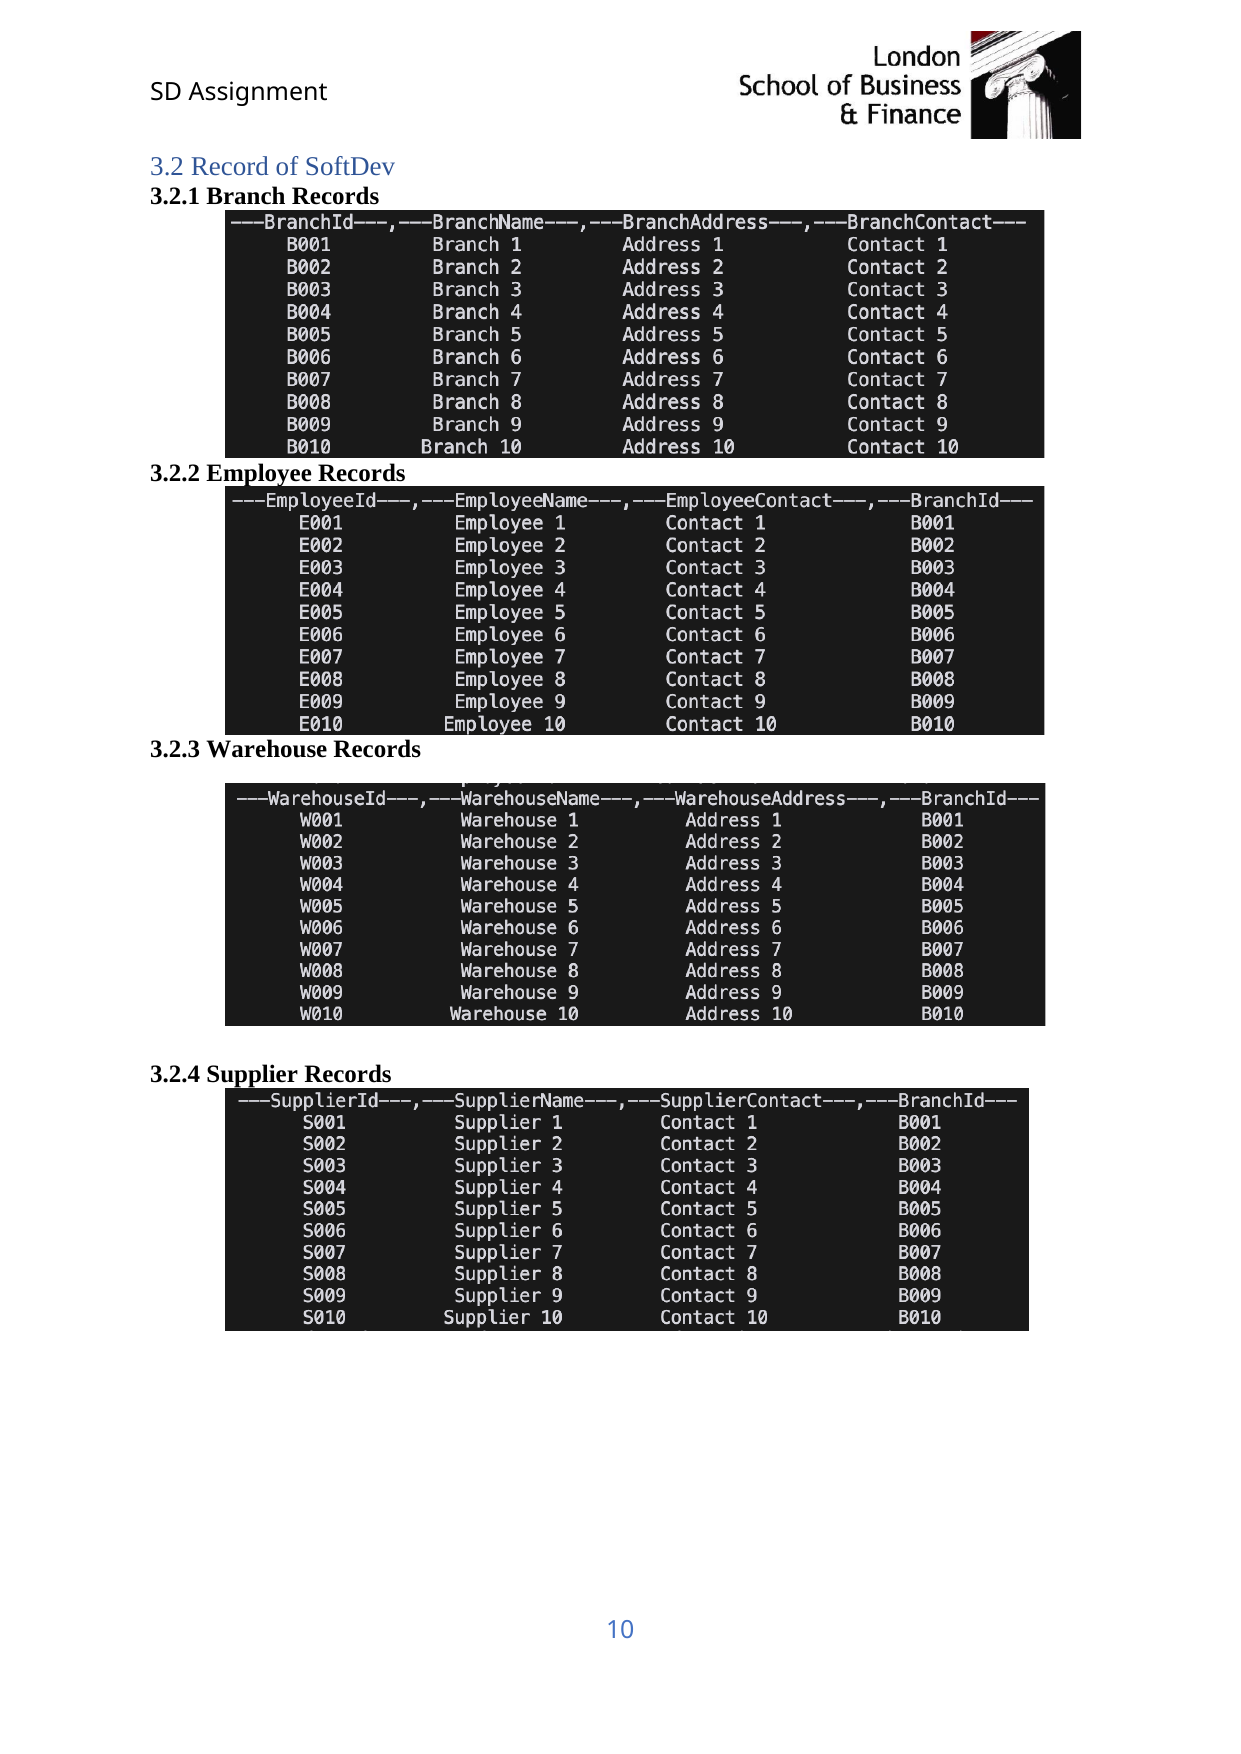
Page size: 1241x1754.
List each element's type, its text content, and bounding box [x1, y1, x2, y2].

subtitle 3.2.1 Branch Records [150, 181, 1090, 210]
subtitle 3.2.3 Warehouse Records [150, 734, 1090, 763]
picture [225, 486, 1045, 735]
subtitle 3.2.2 Employee Records [150, 458, 1090, 487]
picture [733, 31, 1082, 141]
subtitle 3.2 Record of SoftDev [150, 150, 1090, 181]
subtitle 3.2.4 Supplier Records [150, 1059, 1090, 1088]
picture [225, 783, 1046, 1026]
picture [225, 1088, 1029, 1331]
picture [225, 210, 1045, 458]
